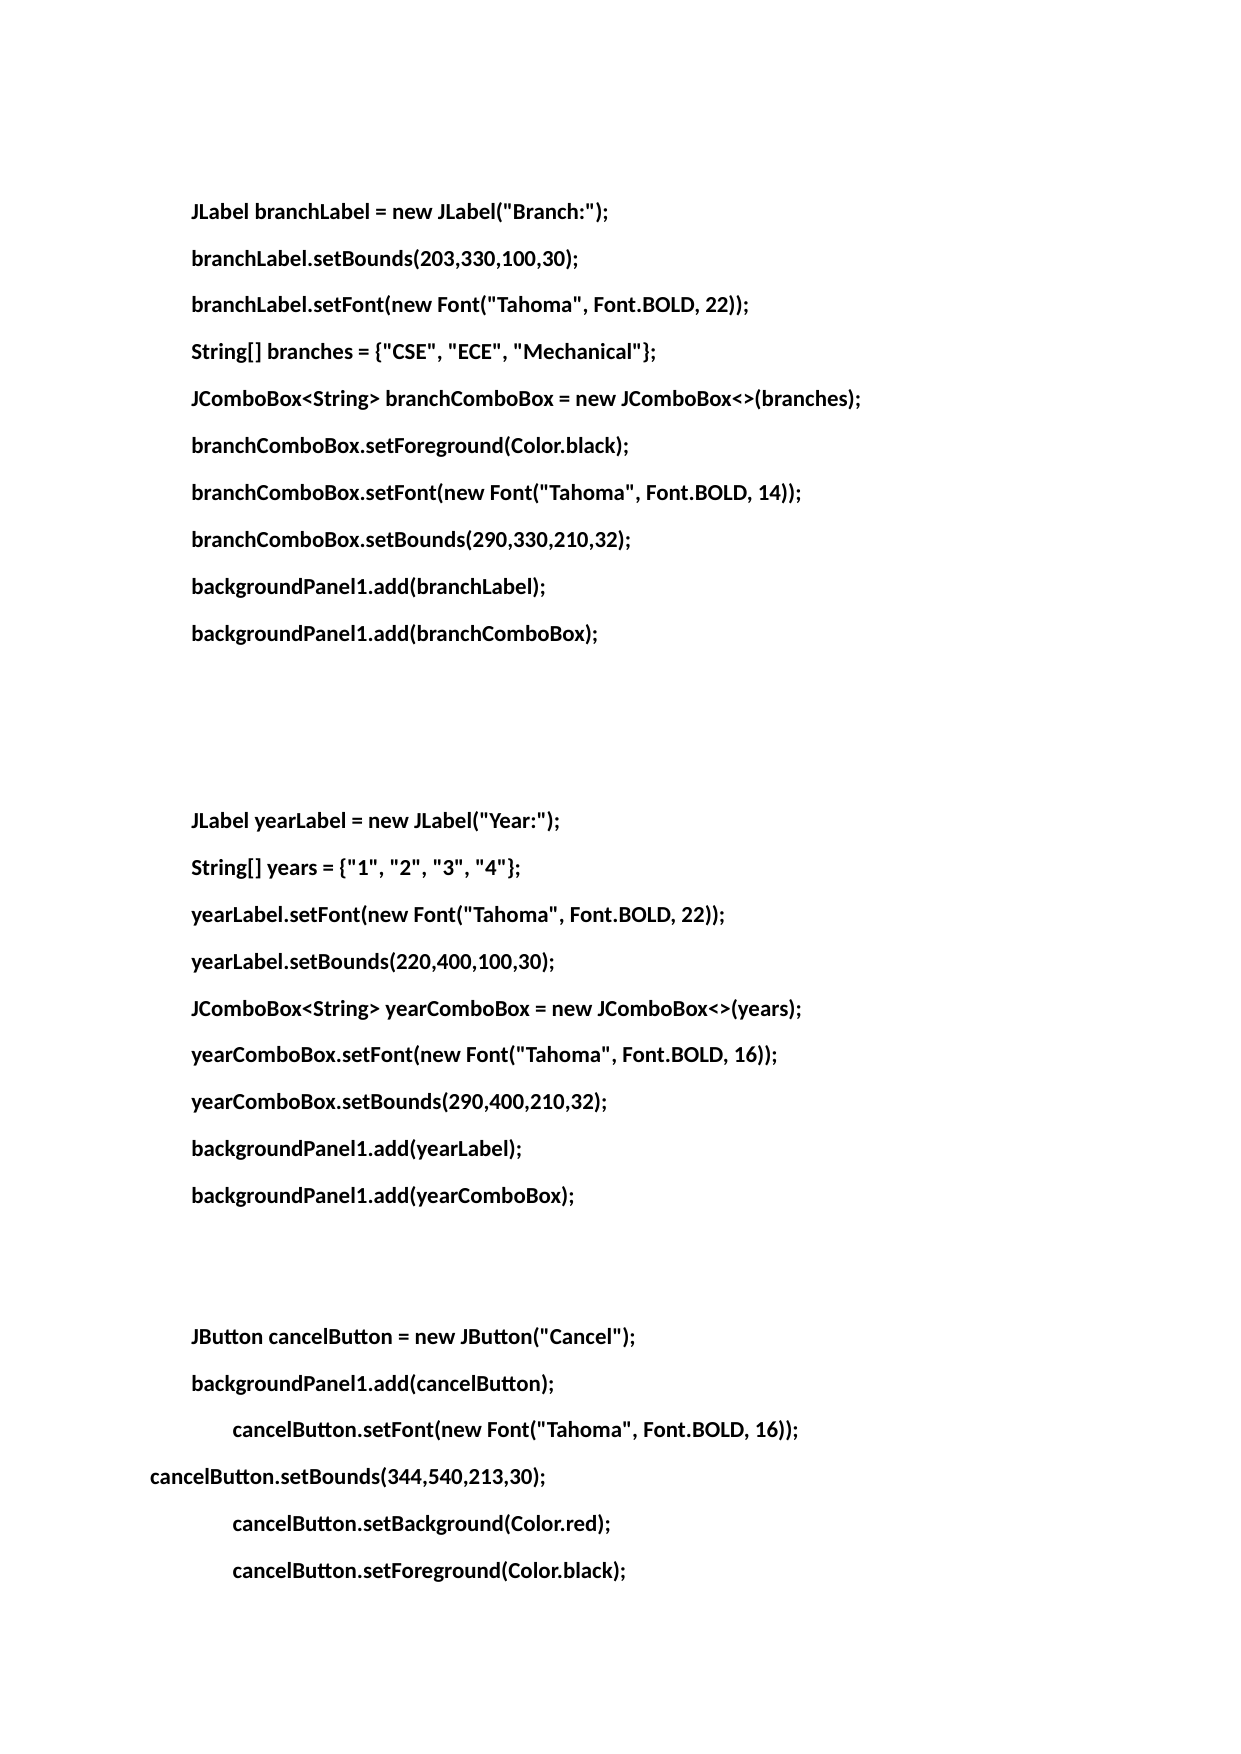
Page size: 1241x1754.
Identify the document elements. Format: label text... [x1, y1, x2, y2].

text backgroundPanel1.add(cancelButton); [150, 1369, 1090, 1397]
text branchLabel.setBounds(203,330,100,30); [150, 244, 1090, 272]
text JLabel branchLabel = new JLabel("Branch:"); [150, 197, 1090, 225]
text String[] branches = {"CSE", "ECE", "Mechanical"}; [150, 337, 1090, 366]
text cancelButton.setFont(new Font("Tahoma", Font.BOLD, 16)); [150, 1416, 1090, 1444]
text backgroundPanel1.add(branchLabel); [150, 572, 1090, 600]
text yearLabel.setBounds(220,400,100,30); [150, 947, 1090, 975]
text JButton cancelButton = new JButton("Cancel"); [150, 1322, 1090, 1350]
text cancelButton.setBackground(Color.red); [150, 1509, 1090, 1537]
text cancelButton.setForeground(Color.black); [150, 1556, 1090, 1584]
text backgroundPanel1.add(yearLabel); [150, 1134, 1090, 1162]
text yearComboBox.setFont(new Font("Tahoma", Font.BOLD, 16)); [150, 1041, 1090, 1069]
text branchComboBox.setForeground(Color.black); [150, 431, 1090, 459]
text branchComboBox.setFont(new Font("Tahoma", Font.BOLD, 14)); [150, 478, 1090, 506]
text cancelButton.setBounds(344,540,213,30); [150, 1462, 1090, 1491]
text yearComboBox.setBounds(290,400,210,32); [150, 1087, 1090, 1116]
text JComboBox<String> yearComboBox = new JComboBox<>(years); [150, 994, 1090, 1022]
text JLabel yearLabel = new JLabel("Year:"); [150, 806, 1090, 834]
text branchComboBox.setBounds(290,330,210,32); [150, 525, 1090, 553]
text JComboBox<String> branchComboBox = new JComboBox<>(branches); [150, 384, 1090, 412]
text yearLabel.setFont(new Font("Tahoma", Font.BOLD, 22)); [150, 900, 1090, 928]
text backgroundPanel1.add(branchComboBox); [150, 619, 1090, 647]
text backgroundPanel1.add(yearComboBox); [150, 1181, 1090, 1209]
text String[] years = {"1", "2", "3", "4"}; [150, 853, 1090, 881]
text branchLabel.setFont(new Font("Tahoma", Font.BOLD, 22)); [150, 291, 1090, 319]
